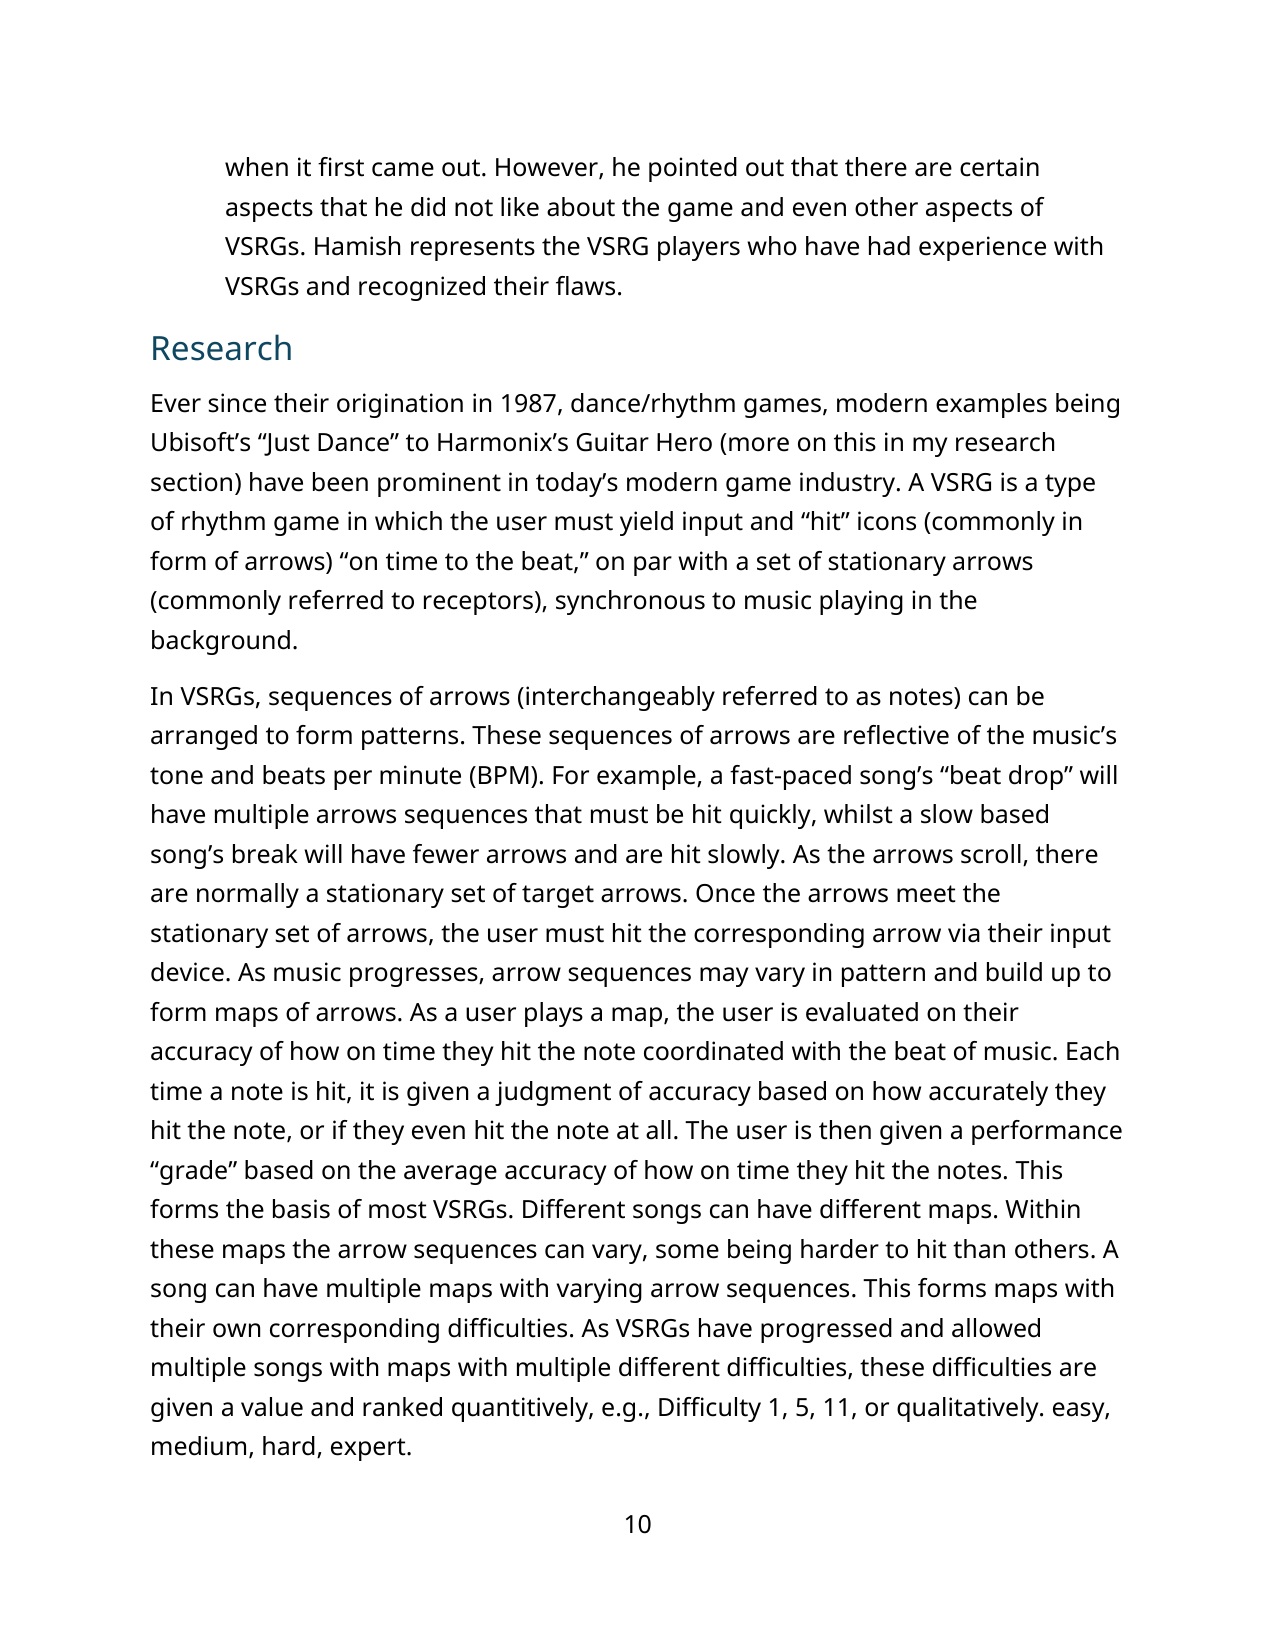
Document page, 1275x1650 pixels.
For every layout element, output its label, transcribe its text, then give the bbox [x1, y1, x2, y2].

subtitle Research [150, 324, 1125, 370]
text Ever since their origination in 1987, dance/rhythm games, modern examples being Ubisoft’s “Just Dance” to Harmonix’s Guitar Hero (more on this in my research section) have been prominent in today’s modern game industry. A VSRG is a type of rhythm game in which the user must yield input and “hit” icons (commonly in form of arrows) “on time to the beat,” on par with a set of stationary arrows (commonly referred to receptors), synchronous to music playing in the background. [150, 386, 1125, 656]
text In VSRGs, sequences of arrows (interchangeably referred to as notes) can be arranged to form patterns. These sequences of arrows are reflective of the music’s tone and beats per minute (BPM). For example, a fast-paced song’s “beat drop” will have multiple arrows sequences that must be hit quickly, whilst a slow based song’s break will have fewer arrows and are hit slowly. As the arrows scroll, there are normally a stationary set of target arrows. Once the arrows meet the stationary set of arrows, the user must hit the corresponding arrow via their input device. As music progresses, arrow sequences may vary in pattern and build up to form maps of arrows. As a user plays a map, the user is evaluated on their accuracy of how on time they hit the note coordinated with the beat of music. Each time a note is hit, it is given a judgment of accuracy based on how accurately they hit the note, or if they even hit the note at all. The user is then given a performance “grade” based on the average accuracy of how on time they hit the notes. This forms the basis of most VSRGs. Different songs can have different maps. Within these maps the arrow sequences can vary, some being harder to hit than others. A song can have multiple maps with varying arrow sequences. This forms maps with their own corresponding difficulties. As VSRGs have progressed and allowed multiple songs with maps with multiple different difficulties, these difficulties are given a value and ranked quantitively, e.g., Difficulty 1, 5, 11, or qualitatively. easy, medium, hard, expert. [150, 678, 1125, 1463]
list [187, 150, 1125, 302]
